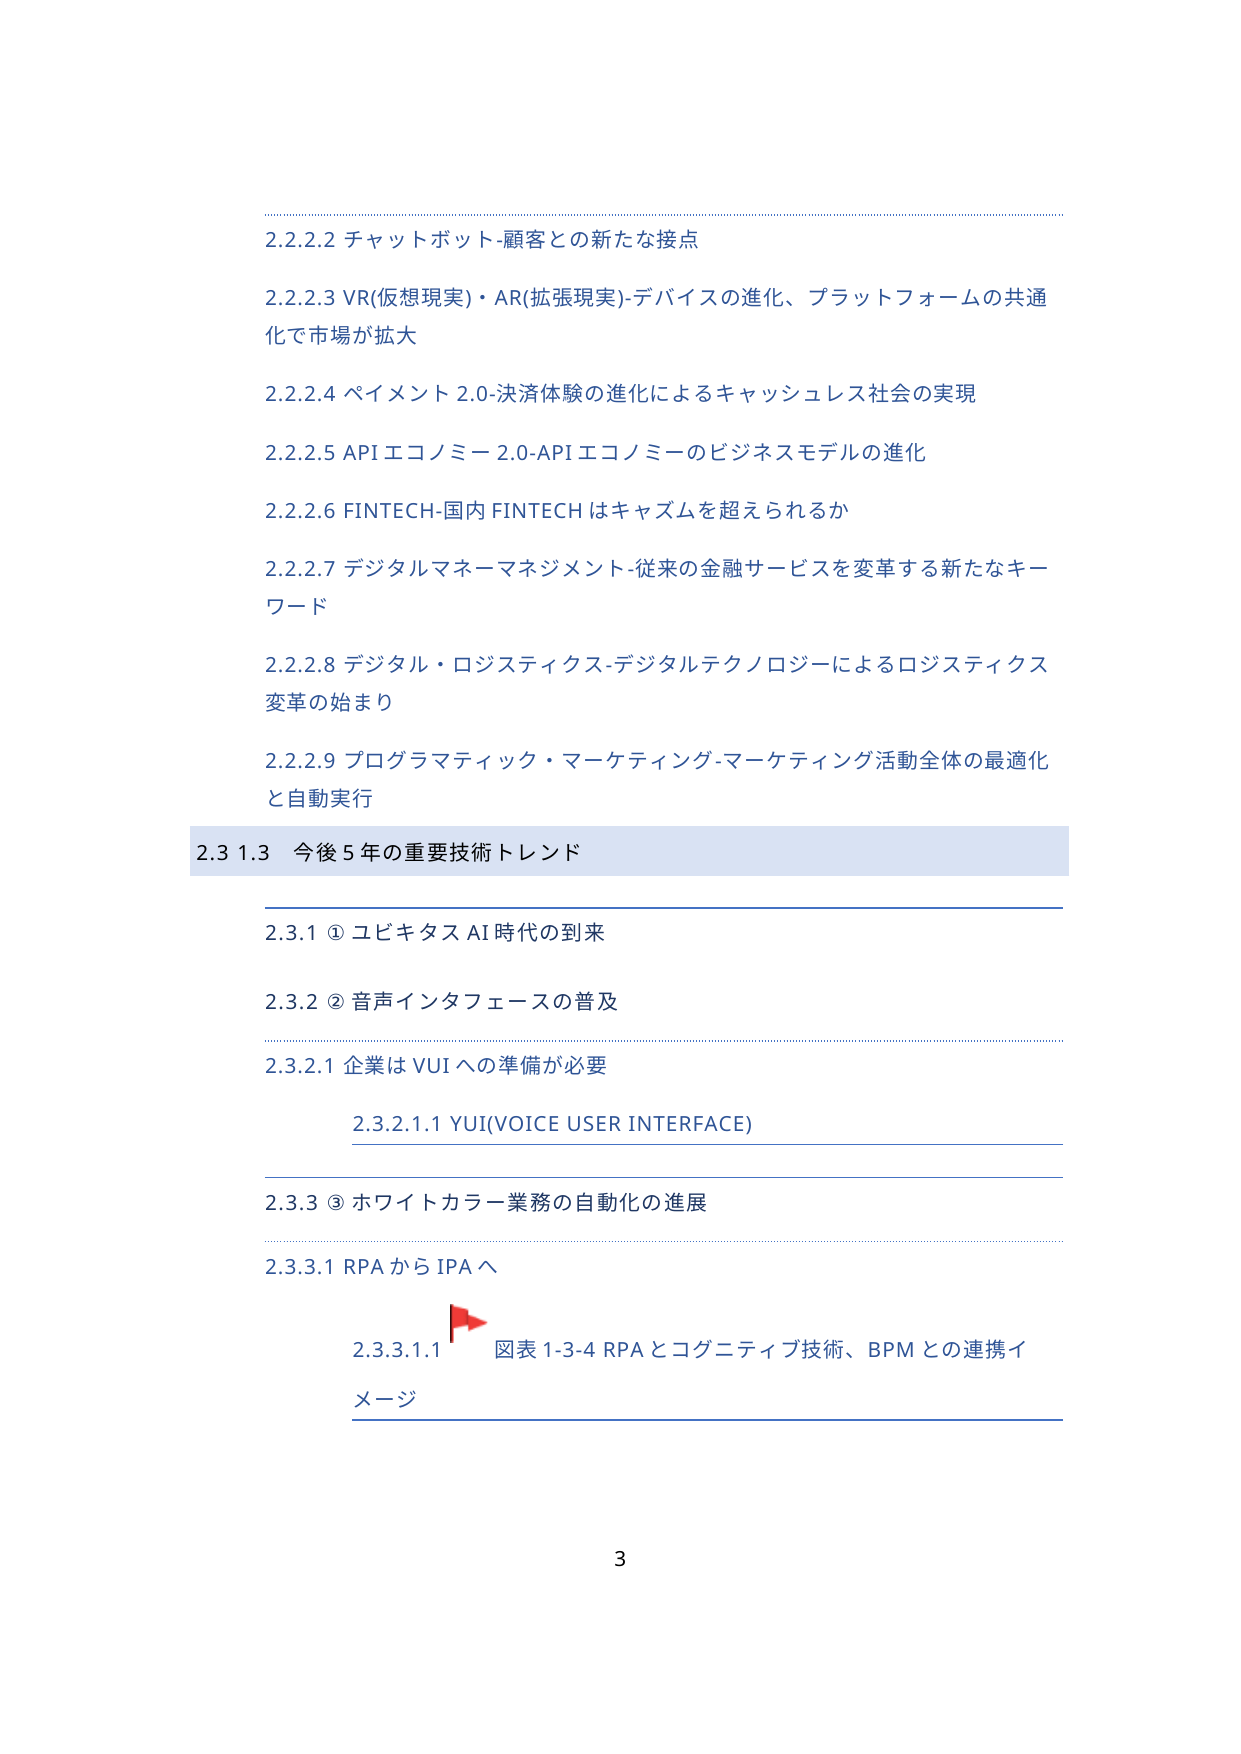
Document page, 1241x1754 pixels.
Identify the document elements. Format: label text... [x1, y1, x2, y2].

text プログラマティック・マーケティング-マーケティング活動全体の最適化と自動実行 [265, 735, 1063, 816]
text デジタル・ロジスティクス-デジタルテクノロジーによるロジスティクス変革の始まり [265, 639, 1063, 720]
text チャットボット-顧客との新たな接点 [265, 214, 1063, 257]
text 1.3 今後5年の重要技術トレンド [196, 832, 1063, 870]
text デジタルマネーマネジメント-従来の金融サービスを変革する新たなキーワード [265, 543, 1063, 624]
text YUI(Voice User Interface) [352, 1104, 1063, 1144]
text ②音声インタフェースの普及 [265, 976, 1063, 1019]
text FinTech-国内FinTechはキャズムを超えられるか [265, 485, 1063, 528]
text APIエコノミー2.0-APIエコノミーのビジネスモデルの進化 [265, 427, 1063, 470]
text ペイメント2.0-決済体験の進化によるキャッシュレス社会の実現 [265, 368, 1063, 411]
text ③ホワイトカラー業務の自動化の進展 [265, 1178, 1063, 1220]
text 図表1-3-4 RPAとコグニティブ技術、BPMとの連携イメージ [352, 1305, 1063, 1419]
text ①ユビキタスAI時代の到来 [265, 909, 1063, 951]
text RPAからIPAへ [265, 1241, 1063, 1284]
text 企業はVUIへの準備が必要 [265, 1040, 1063, 1083]
picture [450, 1304, 488, 1343]
text VR(仮想現実)・AR(拡張現実)-デバイスの進化、プラットフォームの共通化で市場が拡大 [265, 272, 1063, 353]
